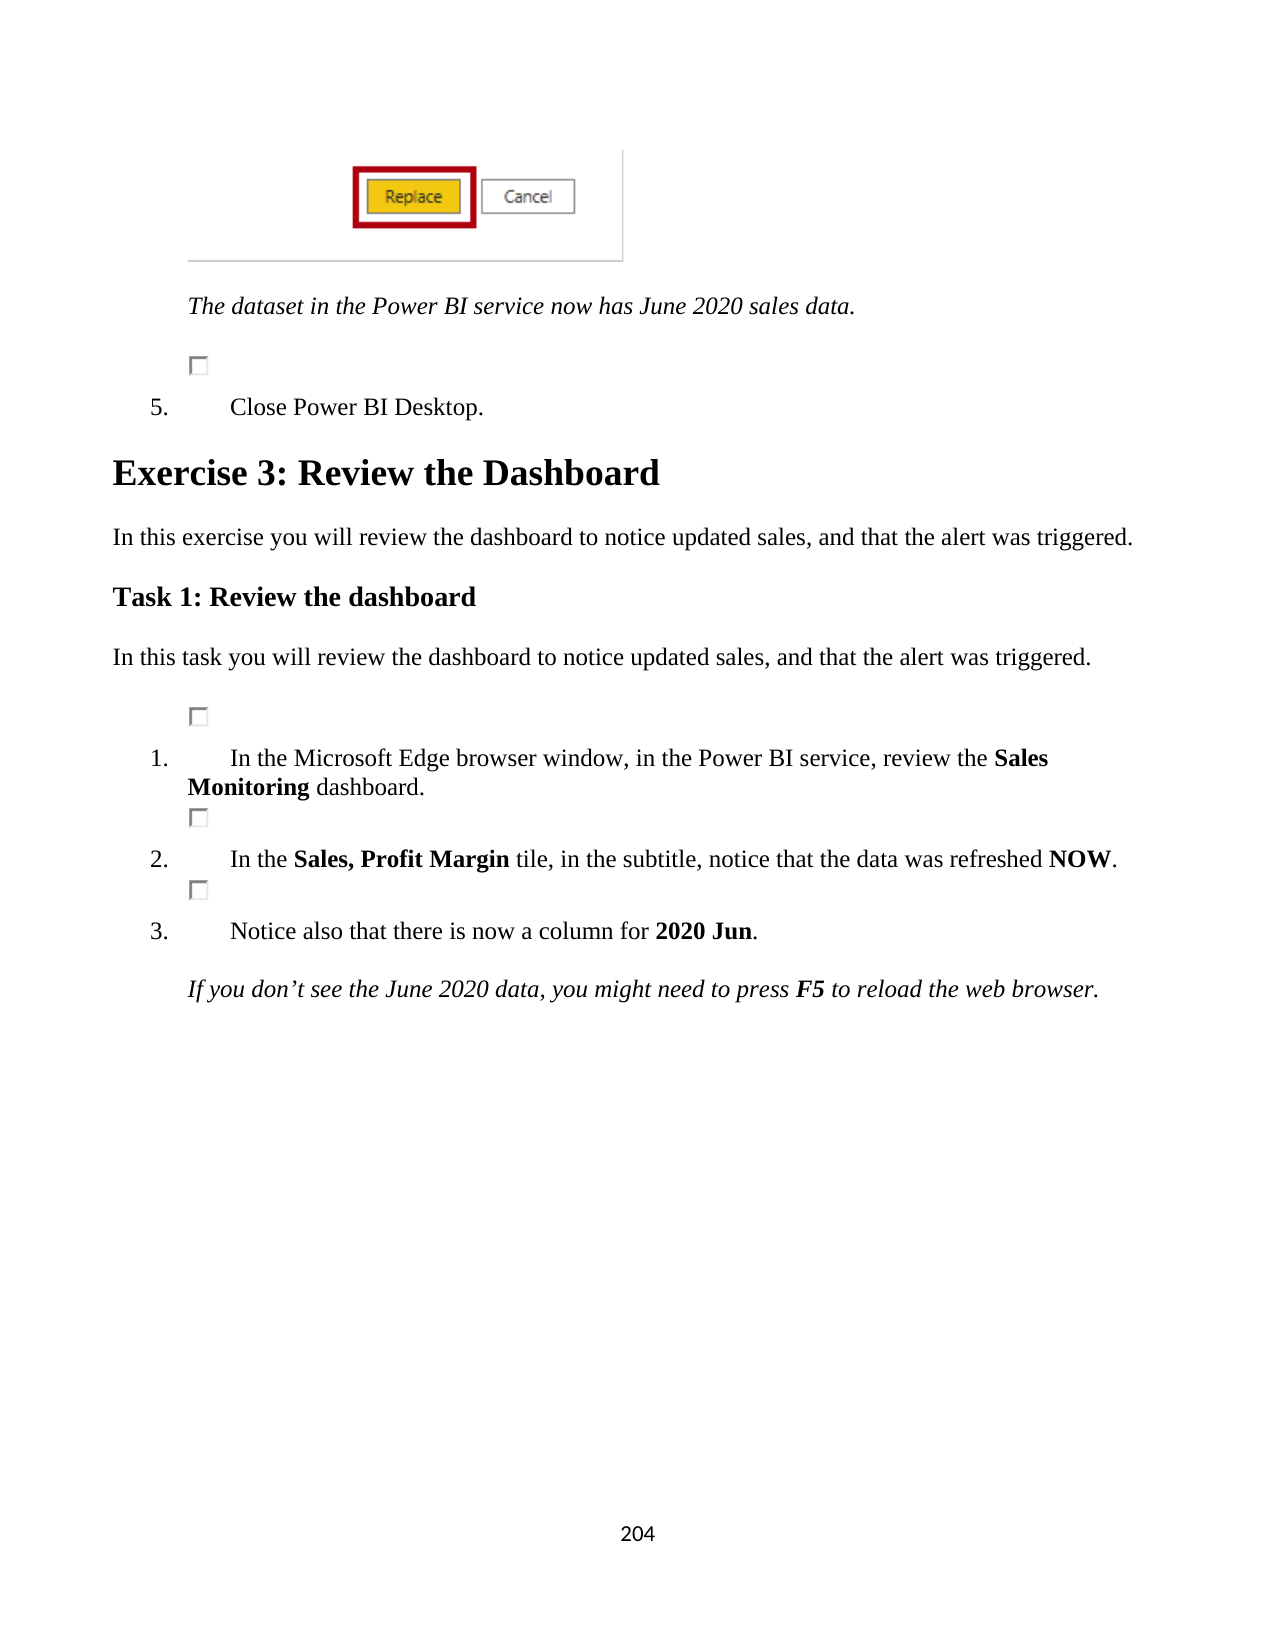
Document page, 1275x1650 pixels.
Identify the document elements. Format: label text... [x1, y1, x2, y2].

list Notice also that there is now a column for 2020 Jun. [150, 873, 1162, 945]
text Exercise 3: Review the Dashboard [112, 450, 1162, 493]
text In this task you will review the dashboard to notice updated sales, and that the alert was triggered. [112, 642, 1162, 671]
list Close Power BI Desktop. [150, 349, 1162, 421]
list In the Microsoft Edge browser window, in the Power BI service, review the Sales Monitoring dashboard. [150, 700, 1162, 801]
text If you don’t see the June 2020 data, you might need to press F5 to reload the web browser. [187, 974, 1162, 1003]
list In the Sales, Profit Margin tile, in the subtitle, notice that the data was refreshed NOW. [150, 801, 1162, 873]
text In this exercise you will review the dashboard to notice updated sales, and that the alert was triggered. [112, 522, 1162, 551]
text Task 1: Review the dashboard [112, 580, 1162, 613]
picture [187, 150, 624, 262]
text The dataset in the Power BI service now has June 2020 sales data. [187, 291, 1162, 320]
